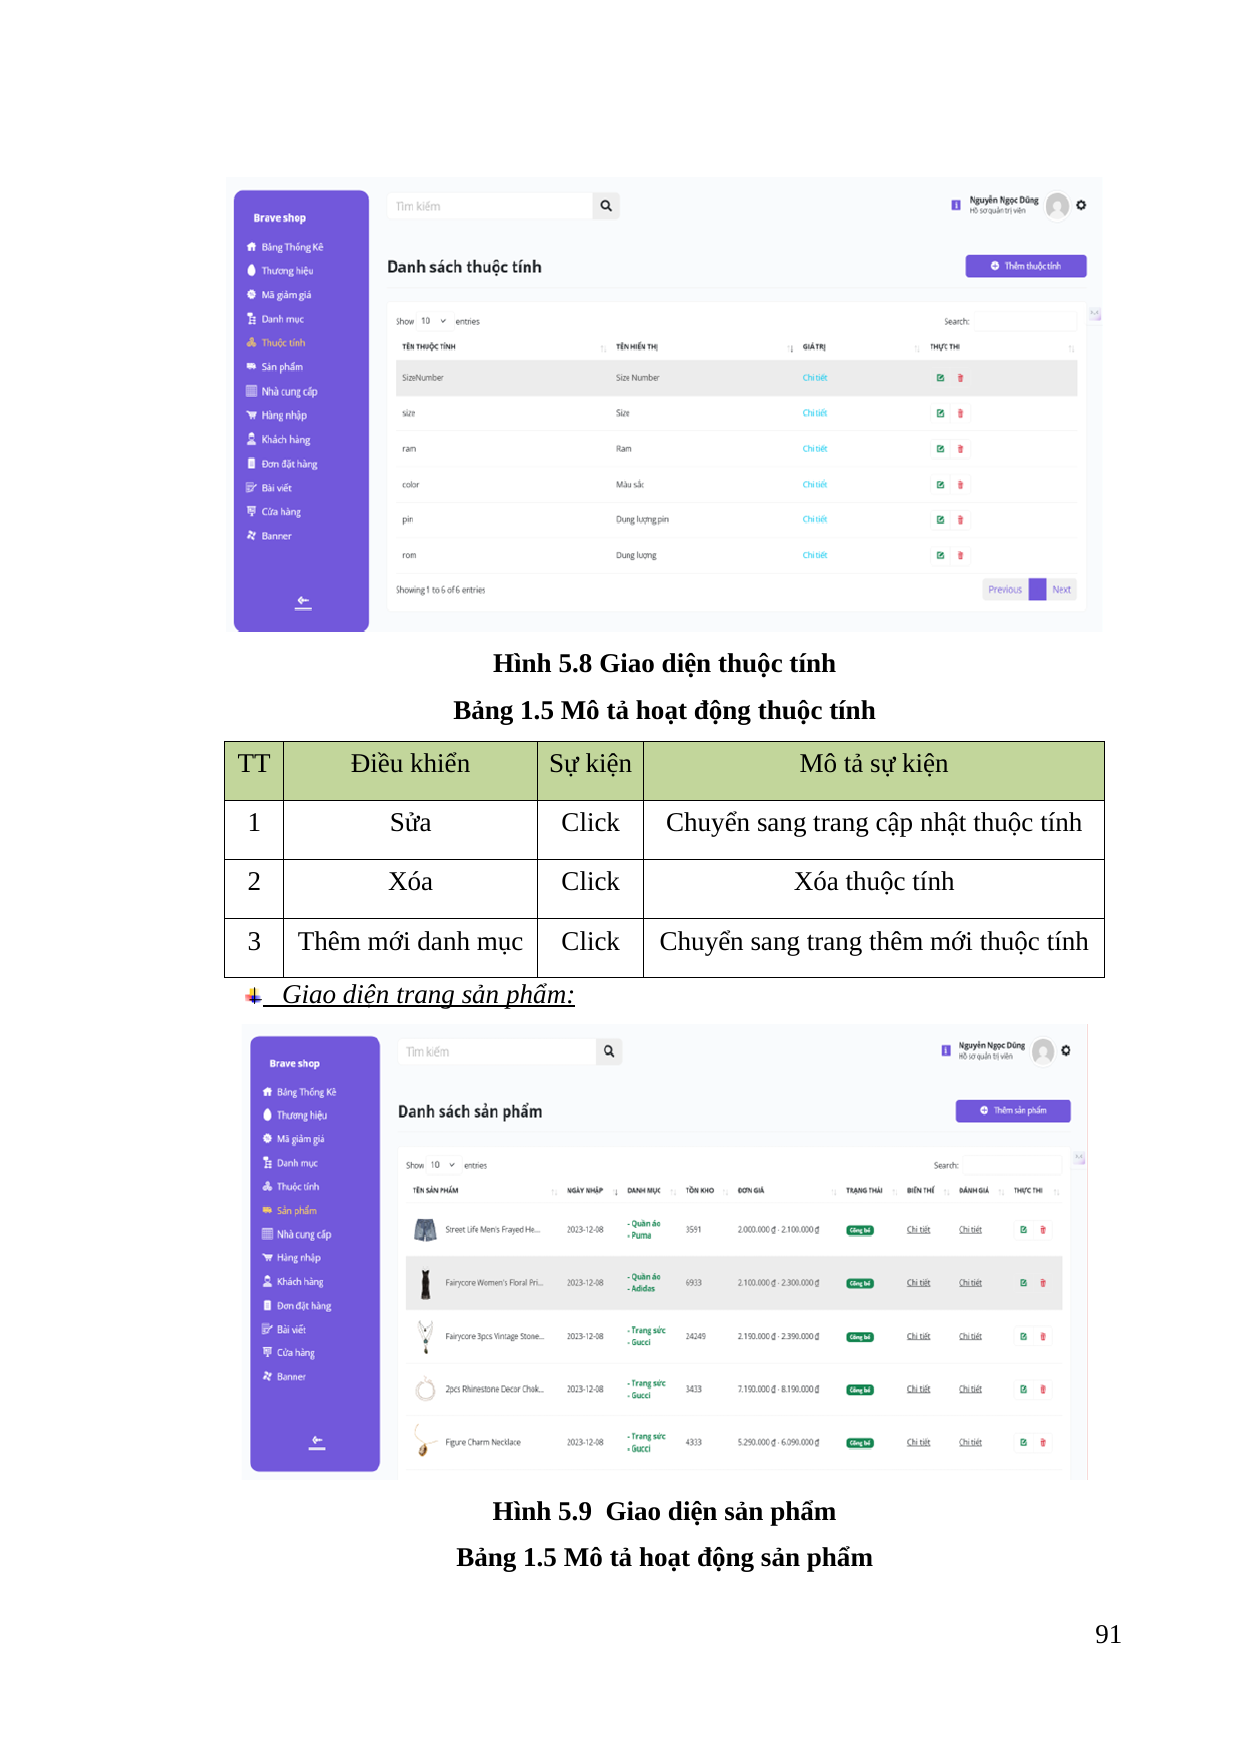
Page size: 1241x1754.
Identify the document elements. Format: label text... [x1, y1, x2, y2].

table_cell Click [538, 801, 643, 859]
table_cell Sửa [284, 801, 537, 859]
table_cell Click [538, 860, 643, 918]
text Mô tả hoạt động sản phẩm [207, 1542, 1122, 1573]
table_cell Chuyển sang trang thêm mới thuộc tính [644, 919, 1104, 977]
table_cell Click [538, 919, 643, 977]
table_header Sự kiện [538, 742, 643, 800]
picture [241, 1024, 1088, 1480]
table_cell Chuyển sang trang cập nhật thuộc tính [644, 801, 1104, 859]
text Giao diện sản phẩm [207, 1495, 1122, 1526]
list Giao diện trang sản phẩm: [244, 978, 1122, 1009]
table_cell 1 [225, 801, 283, 859]
table_header Mô tả sự kiện [644, 742, 1104, 800]
table_cell Xóa [284, 860, 537, 918]
picture [245, 986, 262, 1004]
text Giao diện thuộc tính [207, 647, 1122, 678]
text Mô tả hoạt động thuộc tính [207, 694, 1122, 725]
table_cell Thêm mới danh mục [284, 919, 537, 977]
table_cell 3 [225, 919, 283, 977]
table_cell 2 [225, 860, 283, 918]
table_header TT [225, 742, 283, 800]
table_header Điều khiển [284, 742, 537, 800]
picture [226, 177, 1103, 632]
table_cell Xóa thuộc tính [644, 860, 1104, 918]
